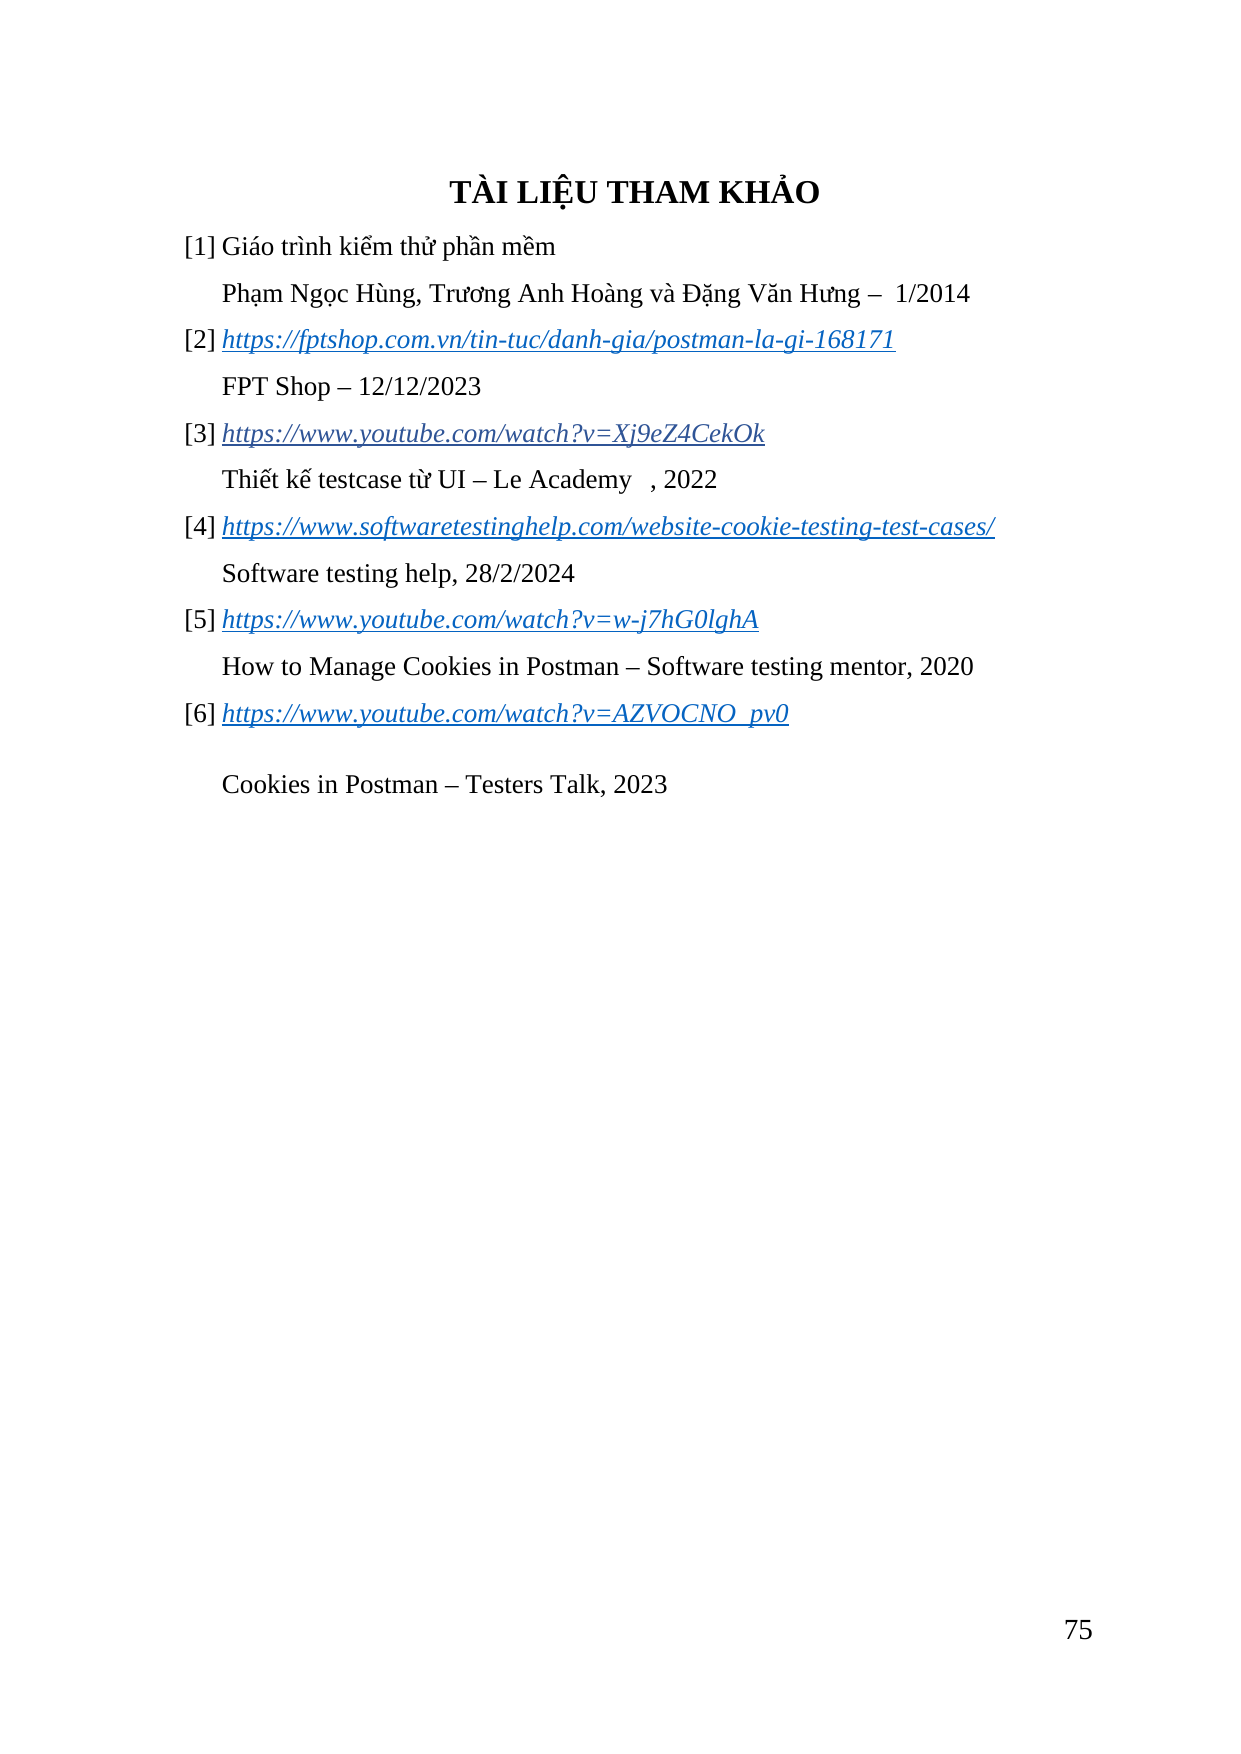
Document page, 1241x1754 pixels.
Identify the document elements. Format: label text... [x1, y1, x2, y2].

list https://www.youtube.com/watch?v=AZVOCNO_pv0 [184, 697, 1092, 728]
list Giáo trình kiểm thử phần mềm [184, 230, 1092, 261]
list FPT Shop – 12/12/2023 [222, 370, 1092, 401]
list Thiết kế testcase từ UI – Le Academy , 2022 [222, 463, 1092, 495]
list How to Manage Cookies in Postman – Software testing mentor, 2020 [222, 650, 1092, 681]
list https://fptshop.com.vn/tin-tuc/danh-gia/postman-la-gi-168171 [184, 323, 1092, 355]
list https://www.youtube.com/watch?v=w-j7hG0lghA [184, 603, 1092, 635]
list Phạm Ngọc Hùng, Trương Anh Hoàng và Đặng Văn Hưng – 1/2014 [222, 277, 1092, 308]
list https://www.softwaretestinghelp.com/website-cookie-testing-test-cases/ [184, 510, 1092, 541]
list Software testing help, 28/2/2024 [222, 557, 1092, 588]
text Cookies in Postman – Testers Talk, 2023 [177, 768, 1092, 800]
subtitle TÀI LIỆU THAM KHẢO [177, 173, 1092, 211]
list https://www.youtube.com/watch?v=Xj9eZ4CekOk [184, 417, 1092, 448]
